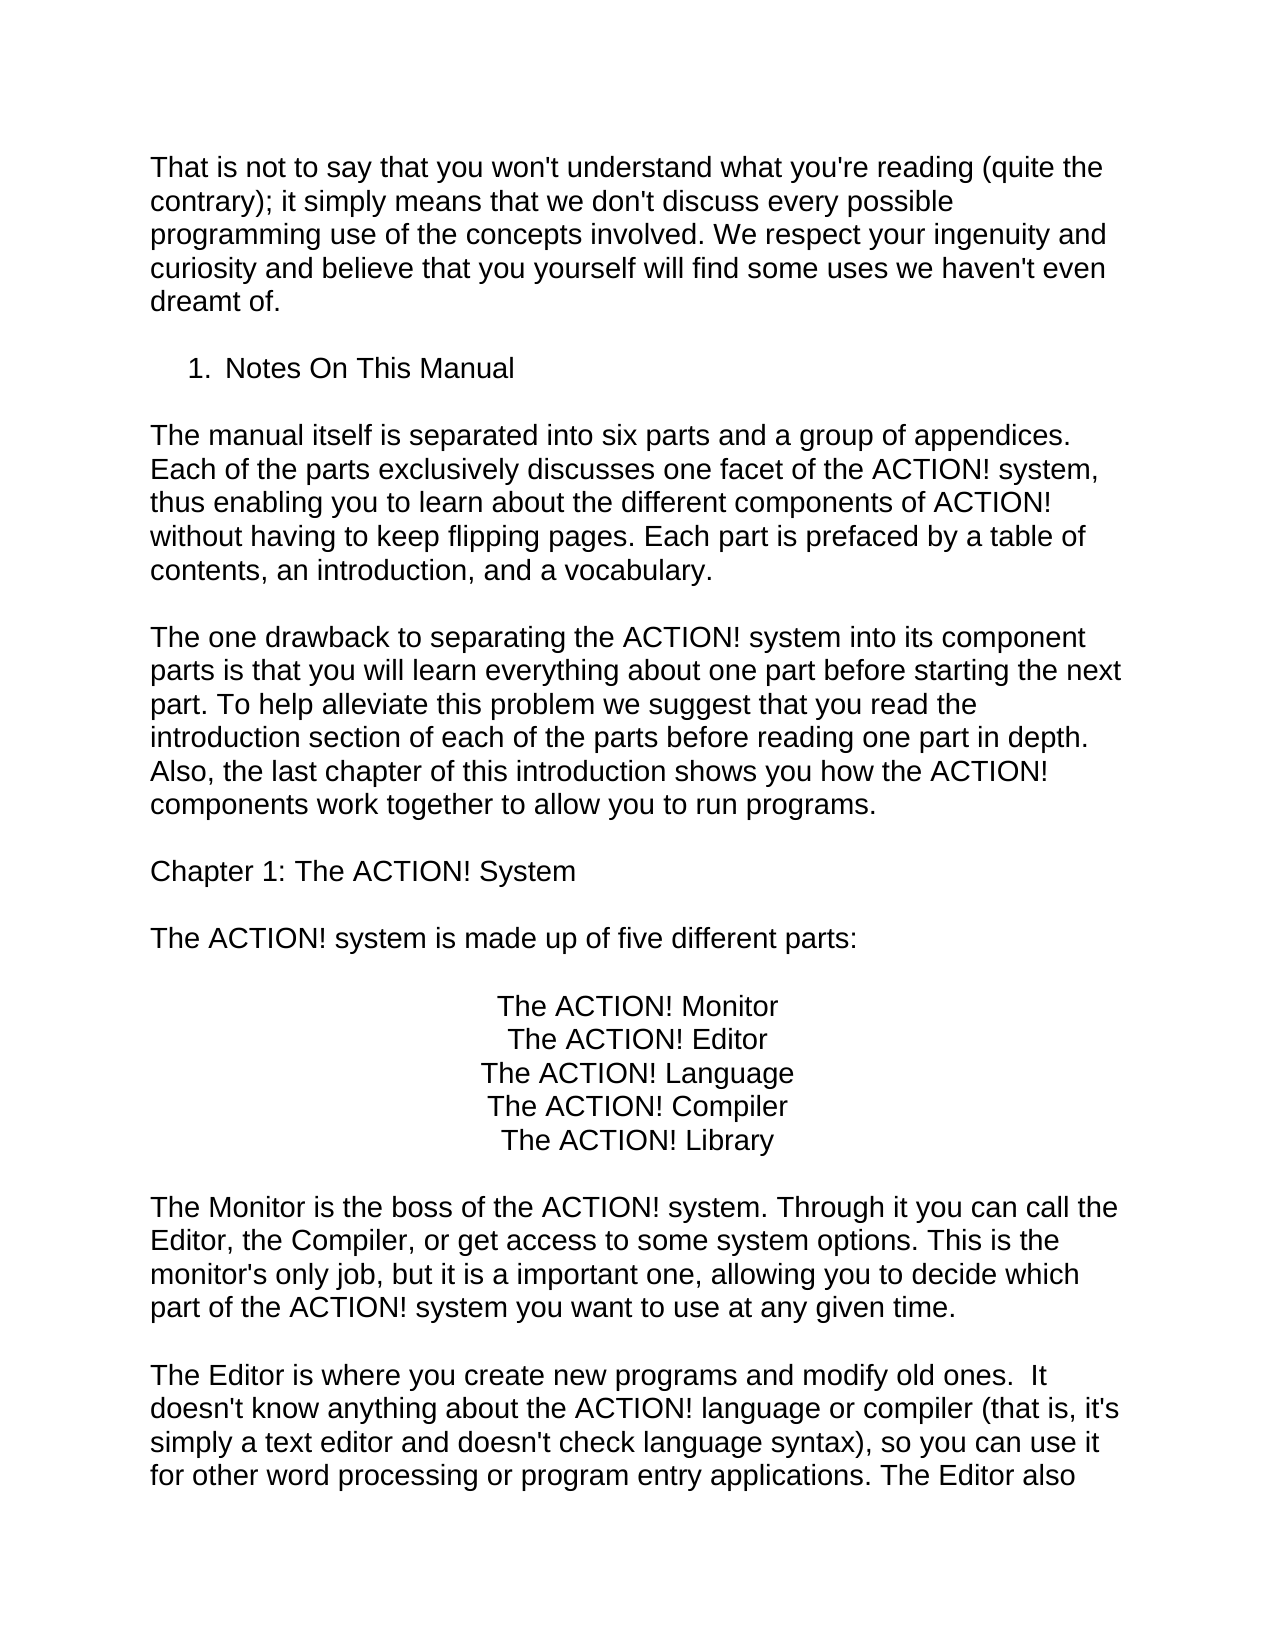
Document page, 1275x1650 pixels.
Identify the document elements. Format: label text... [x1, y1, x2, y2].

text That is not to say that you won't understand what you're reading (quite the contrary); it simply means that we don't discuss every possible programming use of the concepts involved. We respect your ingenuity and curiosity and believe that you yourself will find some uses we haven't even dreamt of. [150, 150, 1125, 318]
text The ACTION! system is made up of five different parts: [150, 921, 1125, 955]
text The ACTION! Editor [150, 1022, 1125, 1056]
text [150, 1357, 1125, 1492]
text The ACTION! Compiler [150, 1089, 1125, 1123]
text The Monitor is the boss of the ACTION! system. Through it you can call the Editor, the Compiler, or get access to some system options. This is the monitor's only job, but it is a important one, allowing you to decide which part of the ACTION! system you want to use at any given time. [150, 1190, 1125, 1324]
text The ACTION! Library [150, 1123, 1125, 1156]
text The ACTION! Language [150, 1056, 1125, 1089]
text The ACTION! Monitor [150, 988, 1125, 1022]
text The manual itself is separated into six parts and a group of appendices. Each of the parts exclusively discusses one facet of the ACTION! system, thus enabling you to learn about the different components of ACTION! without having to keep flipping pages. Each part is prefaced by a table of contents, an introduction, and a vocabulary. [150, 418, 1125, 586]
text The one drawback to separating the ACTION! system into its component parts is that you will learn everything about one part before starting the next part. To help alleviate this problem we suggest that you read the introduction section of each of the parts before reading one part in depth. Also, the last chapter of this introduction shows you how the ACTION! components work together to allow you to run programs. [150, 619, 1125, 821]
text Chapter 1: The ACTION! System [150, 854, 1125, 888]
list Notes On This Manual [187, 351, 1125, 385]
